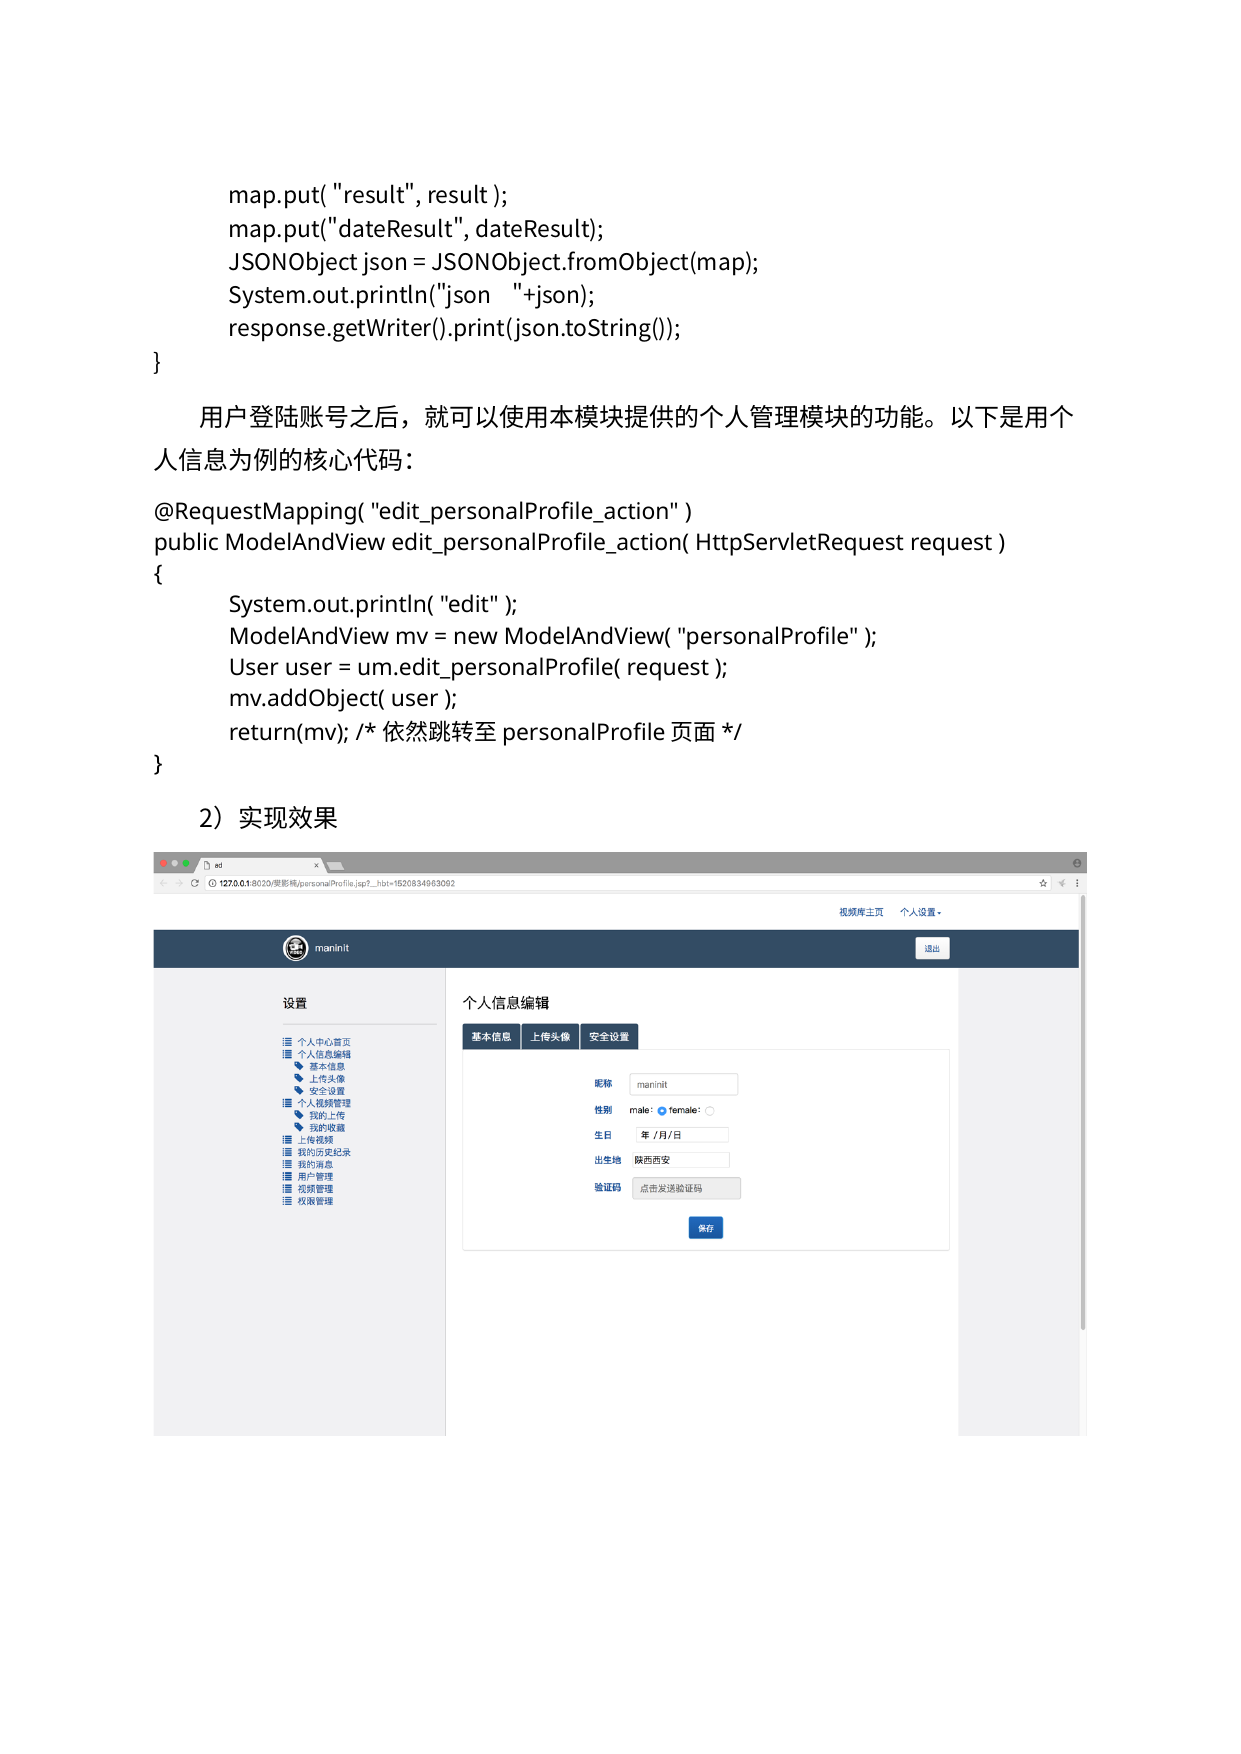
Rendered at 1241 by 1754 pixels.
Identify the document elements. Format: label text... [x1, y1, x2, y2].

text { [153, 557, 1087, 588]
text @RequestMapping( "edit_personalProfile_action" ) [153, 495, 1087, 526]
text System.out.println("json "+json); [153, 277, 1087, 310]
text User user = um.edit_personalProfile( request ); [153, 651, 1087, 682]
text System.out.println( "edit" ); [153, 588, 1087, 620]
text } [153, 343, 1087, 377]
text return(mv); /* 依然跳转至personalProfile页面 */ [153, 713, 1087, 747]
text 2）实现效果 [153, 799, 1087, 835]
text ModelAndView mv = new ModelAndView( "personalProfile" ); [153, 620, 1087, 651]
picture [153, 852, 1087, 1436]
text map.put("dateResult", dateResult); [153, 210, 1087, 244]
text } [153, 747, 1087, 778]
text map.put( "result", result ); [153, 177, 1087, 210]
text mv.addObject( user ); [153, 682, 1087, 713]
text 用户登陆账号之后，就可以使用本模块提供的个人管理模块的功能。以下是用个人信息为例的核心代码： [153, 397, 1087, 477]
text public ModelAndView edit_personalProfile_action( HttpServletRequest request ) [153, 526, 1087, 557]
text response.getWriter().print(json.toString()); [153, 310, 1087, 343]
text JSONObject json = JSONObject.fromObject(map); [153, 244, 1087, 277]
